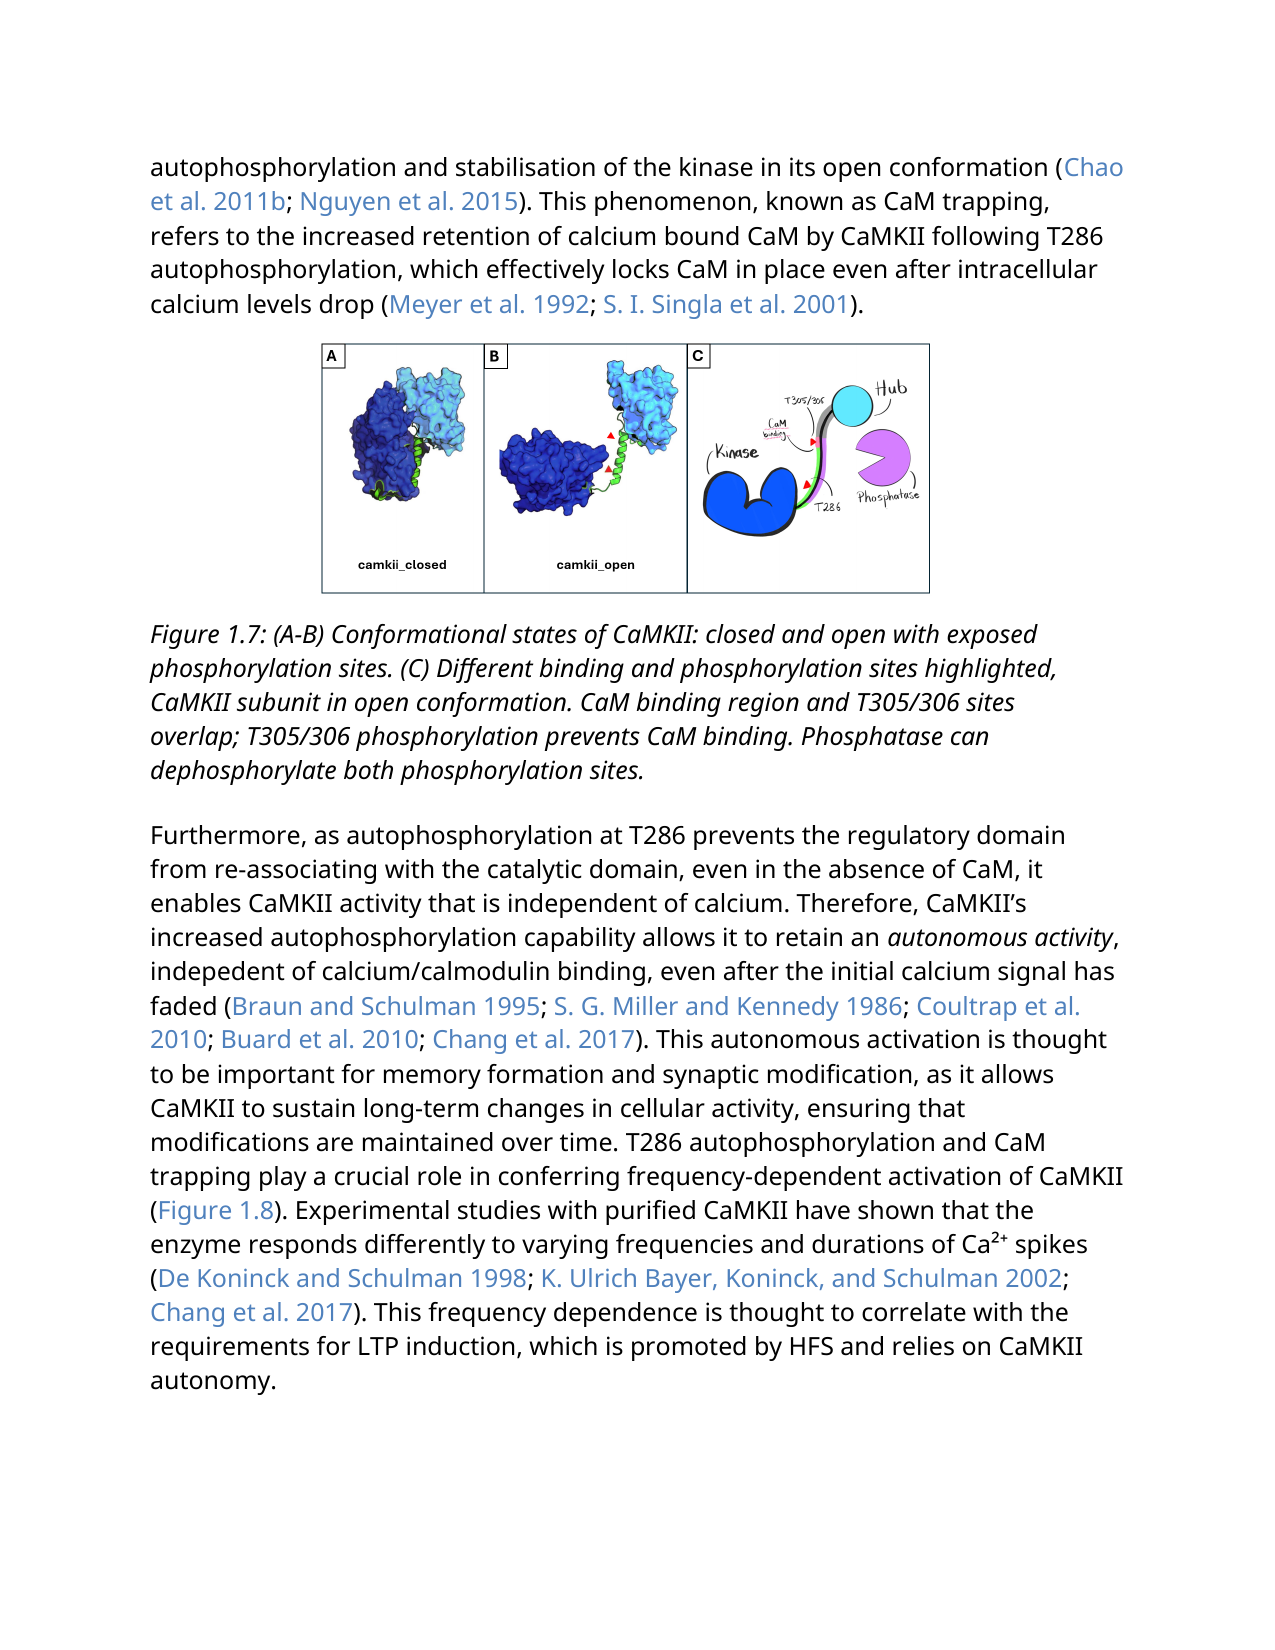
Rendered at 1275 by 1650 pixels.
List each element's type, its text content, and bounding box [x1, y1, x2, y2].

text Furthermore, as autophosphorylation at T286 prevents the regulatory domain from re-associating with the catalytic domain, even in the absence of CaM, it enables CaMKII activity that is independent of calcium. Therefore, CaMKII’s increased autophosphorylation capability allows it to retain an autonomous activity, indepedent of calcium/calmodulin binding, even after the initial calcium signal has faded (Braun and Schulman 1995; S. G. Miller and Kennedy 1986; Coultrap et al. 2010; Buard et al. 2010; Chang et al. 2017). This autonomous activation is thought to be important for memory formation and synaptic modification, as it allows CaMKII to sustain long-term changes in cellular activity, ensuring that modifications are maintained over time. T286 autophosphorylation and CaM trapping play a crucial role in conferring frequency-dependent activation of CaMKII (Figure 1.8). Experimental studies with purified CaMKII have shown that the enzyme responds differently to varying frequencies and durations of Ca²⁺ spikes (De Koninck and Schulman 1998; K. Ulrich Bayer, Koninck, and Schulman 2002; Chang et al. 2017). This frequency dependence is thought to correlate with the requirements for LTP induction, which is promoted by HFS and relies on CaMKII autonomy. [150, 818, 1125, 1397]
table_header Figure 1.7: (A-B) Conformational states of CaMKII: closed and open with exposed phosphorylation sites. (C) Different binding and phosphorylation sites highlighted, CaMKII subunit in open conformation. CaM binding region and T305/306 sites overlap; T305/306 phosphorylation prevents CaM binding. Phosphatase can dephosphorylate both phosphorylation sites. [139, 339, 1114, 799]
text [150, 150, 1125, 320]
picture [320, 342, 933, 596]
